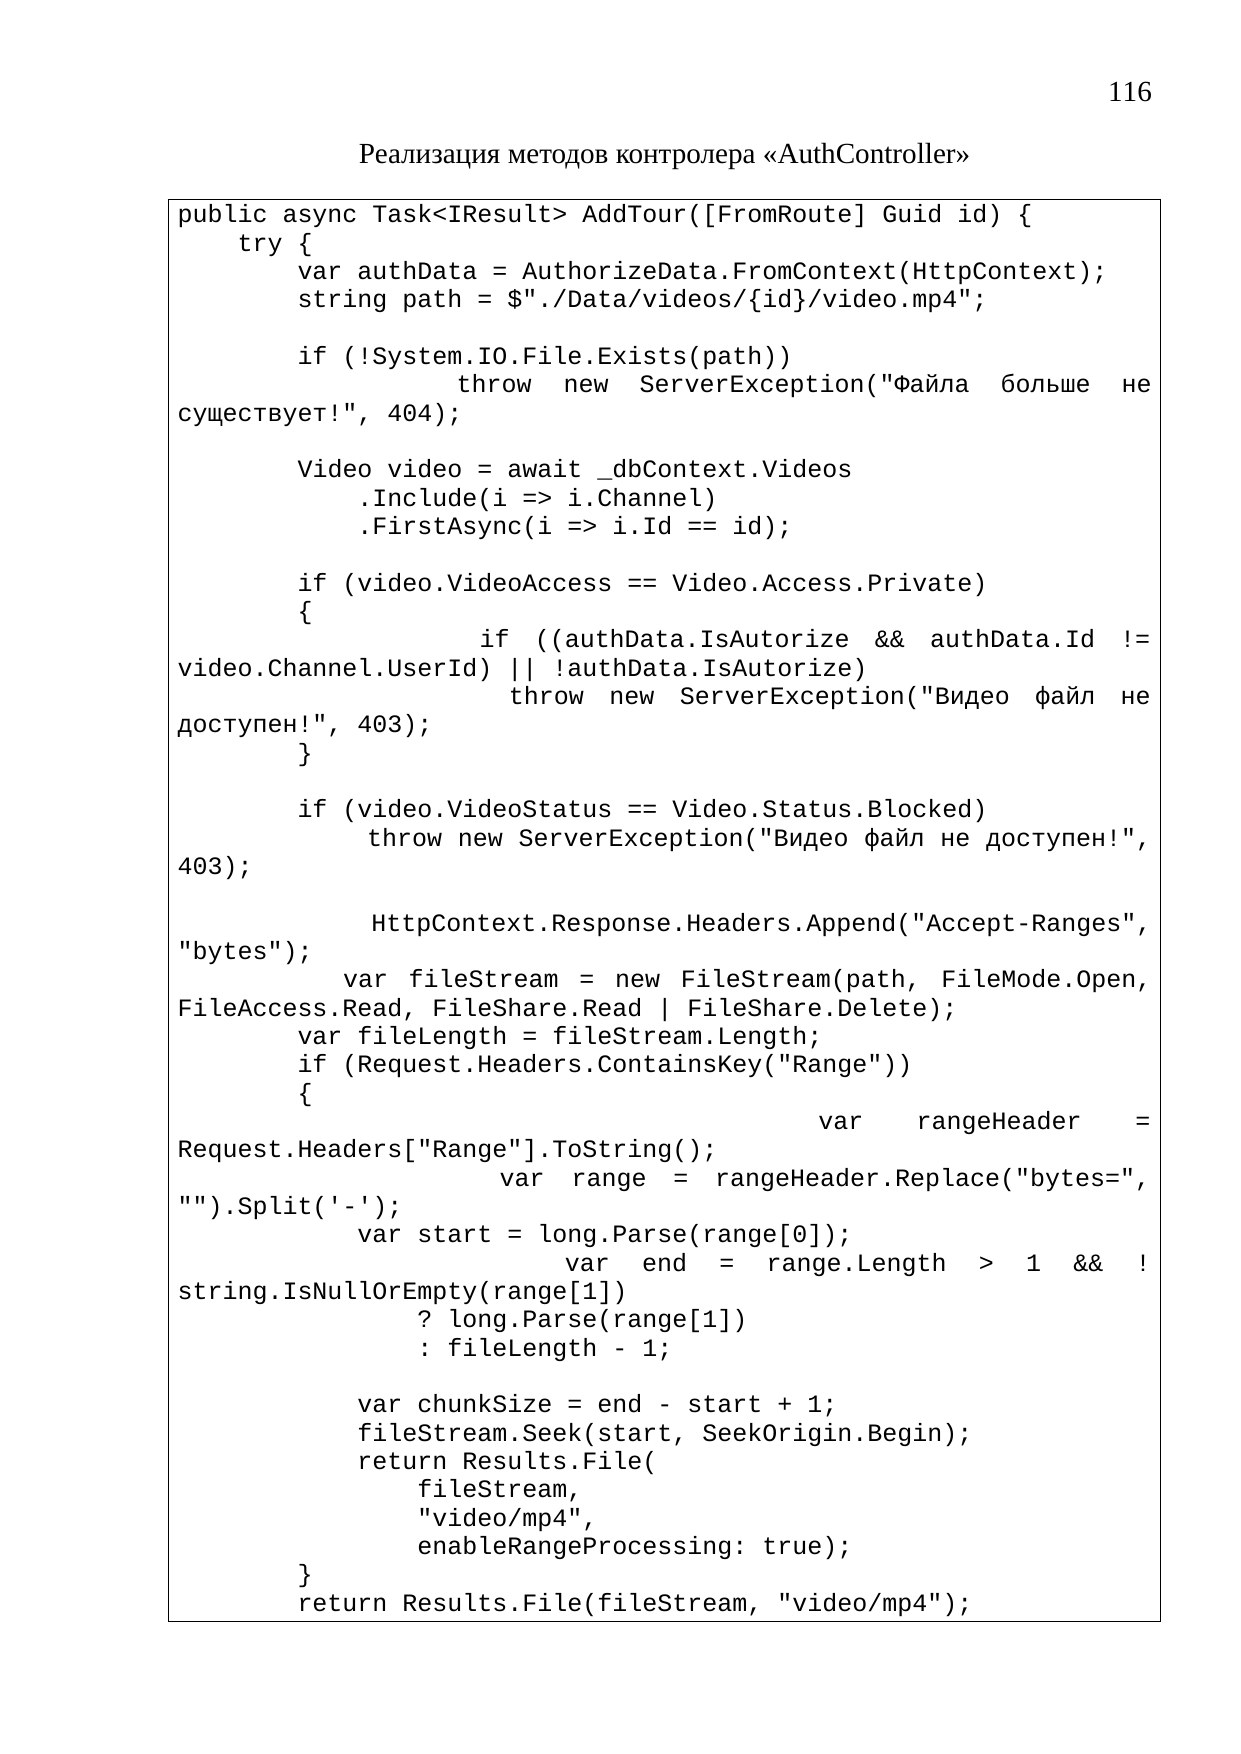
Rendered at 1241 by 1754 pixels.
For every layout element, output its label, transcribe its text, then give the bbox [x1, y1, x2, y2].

text fileStream.Seek(start, SeekOrigin.Begin); [177, 1420, 1152, 1449]
text : fileLength - 1; [177, 1335, 1152, 1364]
text var start = long.Parse(range[0]); [177, 1222, 1152, 1250]
text { [177, 1080, 1152, 1109]
text var end = range.Length > 1 && !string.IsNullOrEmpty(range[1]) [177, 1250, 1152, 1307]
text throw new ServerException("Файла больше не существует!", 404); [177, 372, 1152, 429]
text fileStream, [177, 1477, 1152, 1505]
text if ((authData.IsAutorize && authData.Id != video.Channel.UserId) || !authData.IsAutorize) [177, 627, 1152, 684]
text var rangeHeader = Request.Headers["Range"].ToString(); [177, 1109, 1152, 1165]
text var fileStream = new FileStream(path, FileMode.Open, FileAccess.Read, FileShare.Read | FileShare.Delete); [177, 967, 1152, 1024]
text var chunkSize = end - start + 1; [177, 1392, 1152, 1420]
text if (video.VideoAccess == Video.Access.Private) [177, 570, 1152, 599]
text enableRangeProcessing: true); [177, 1534, 1152, 1562]
text } [177, 1562, 1152, 1587]
text throw new ServerException("Видео файл не доступен!", 403); [177, 684, 1152, 740]
text var authData = AuthorizeData.FromContext(HttpContext); [177, 259, 1152, 287]
text if (!System.IO.File.Exists(path)) [177, 344, 1152, 372]
text } [177, 740, 1152, 769]
text return Results.File(fileStream, "video/mp4"); [169, 1587, 1160, 1621]
text .FirstAsync(i => i.Id == id); [177, 514, 1152, 542]
text "video/mp4", [177, 1505, 1152, 1534]
text return Results.File( [177, 1449, 1152, 1477]
text if (Request.Headers.ContainsKey("Range")) [177, 1052, 1152, 1080]
text throw new ServerException("Видео файл не доступен!", 403); [177, 825, 1152, 882]
text string path = $"./Data/videos/{id}/video.mp4"; [177, 287, 1152, 315]
text if (video.VideoStatus == Video.Status.Blocked) [177, 797, 1152, 825]
text var range = rangeHeader.Replace("bytes=", "").Split('-'); [177, 1165, 1152, 1222]
text Реализация методов контролера «AuthController» [177, 136, 1152, 170]
text Video video = await _dbContext.Videos [177, 457, 1152, 485]
text HttpContext.Response.Headers.Append("Accept-Ranges", "bytes"); [177, 910, 1152, 967]
text try { [177, 230, 1152, 259]
text .Include(i => i.Channel) [177, 485, 1152, 514]
text public async Task<IResult> AddTour([FromRoute] Guid id) { [169, 200, 1160, 230]
text ? long.Parse(range[1]) [177, 1307, 1152, 1335]
text var fileLength = fileStream.Length; [177, 1024, 1152, 1052]
text { [177, 599, 1152, 627]
